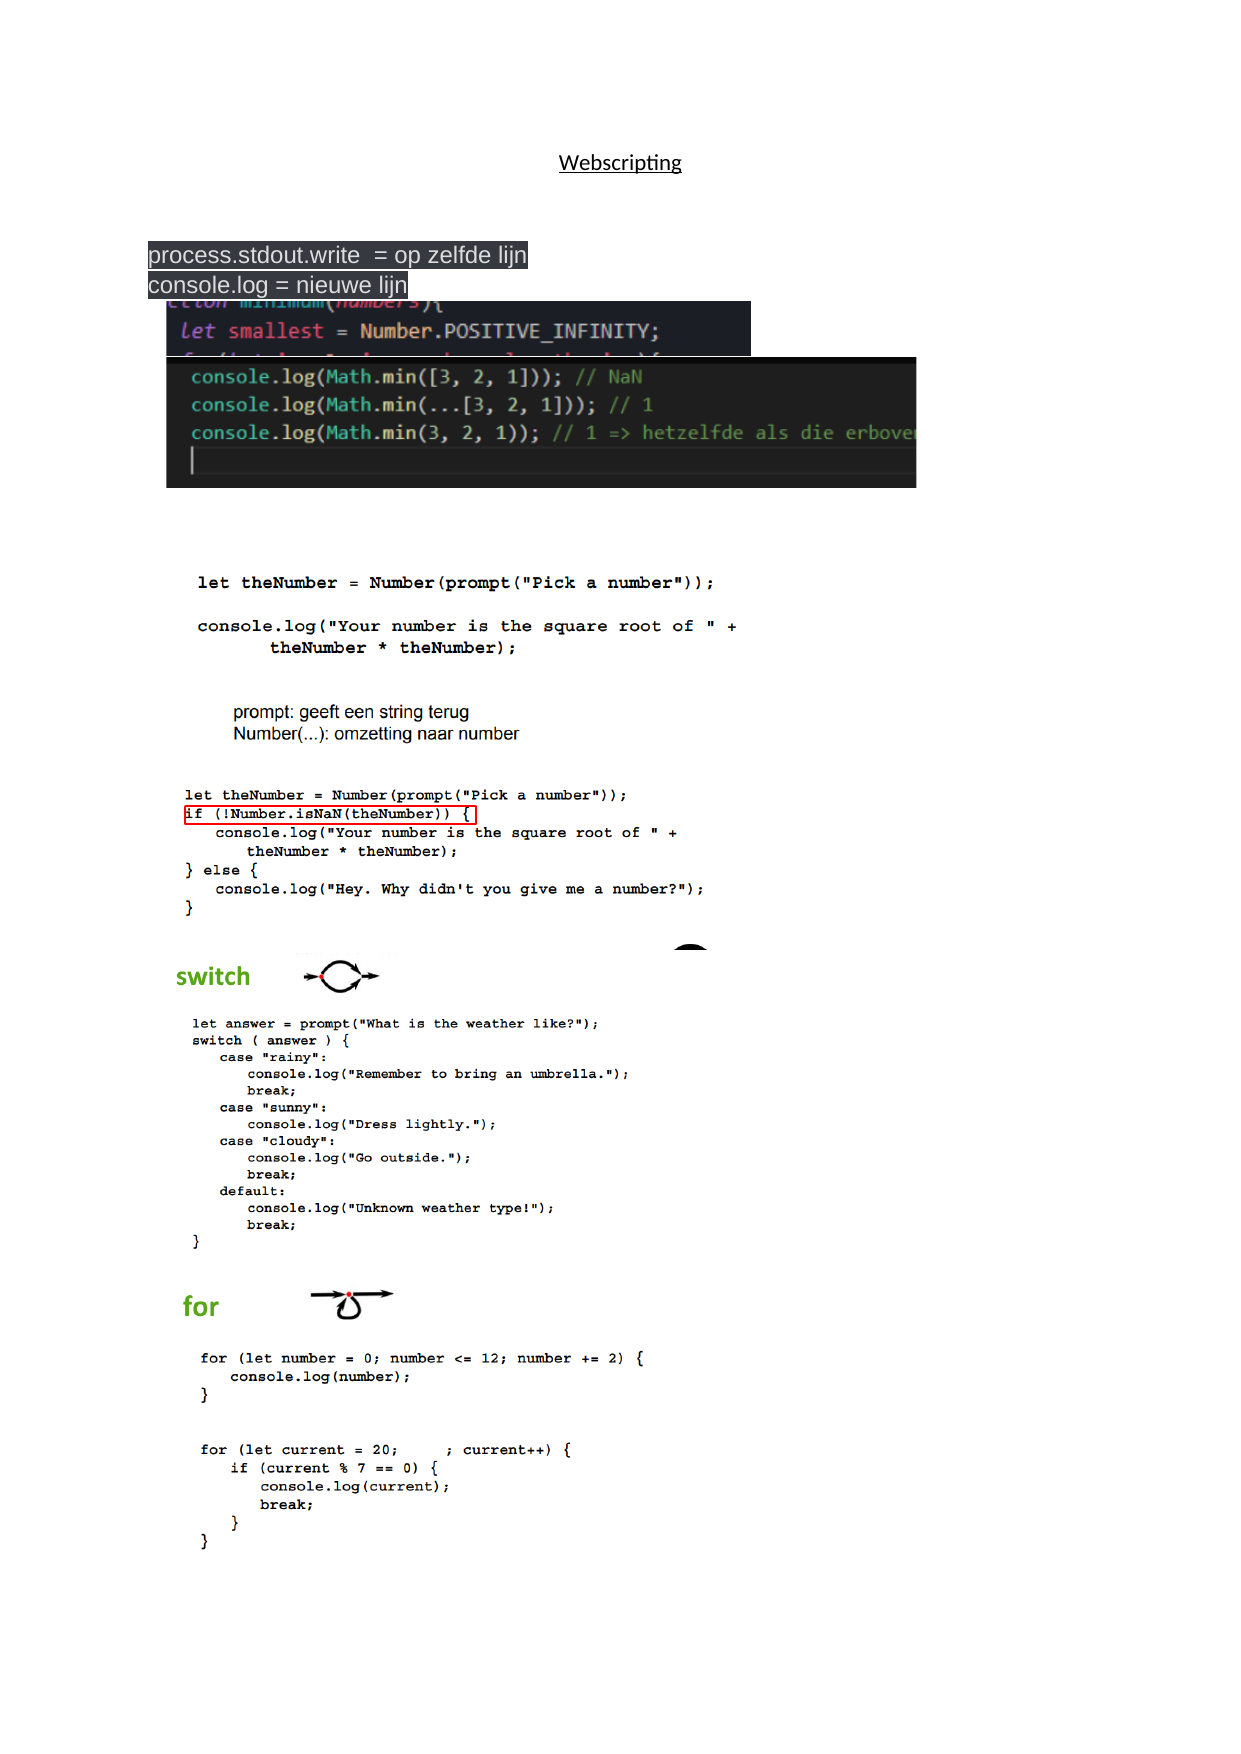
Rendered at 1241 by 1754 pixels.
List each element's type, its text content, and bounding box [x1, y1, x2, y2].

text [148, 553, 1093, 1561]
text Webscripting [148, 148, 1093, 176]
text process.stdout.write = op zelfde lijn console.log = nieuwe lijn [148, 241, 1093, 487]
